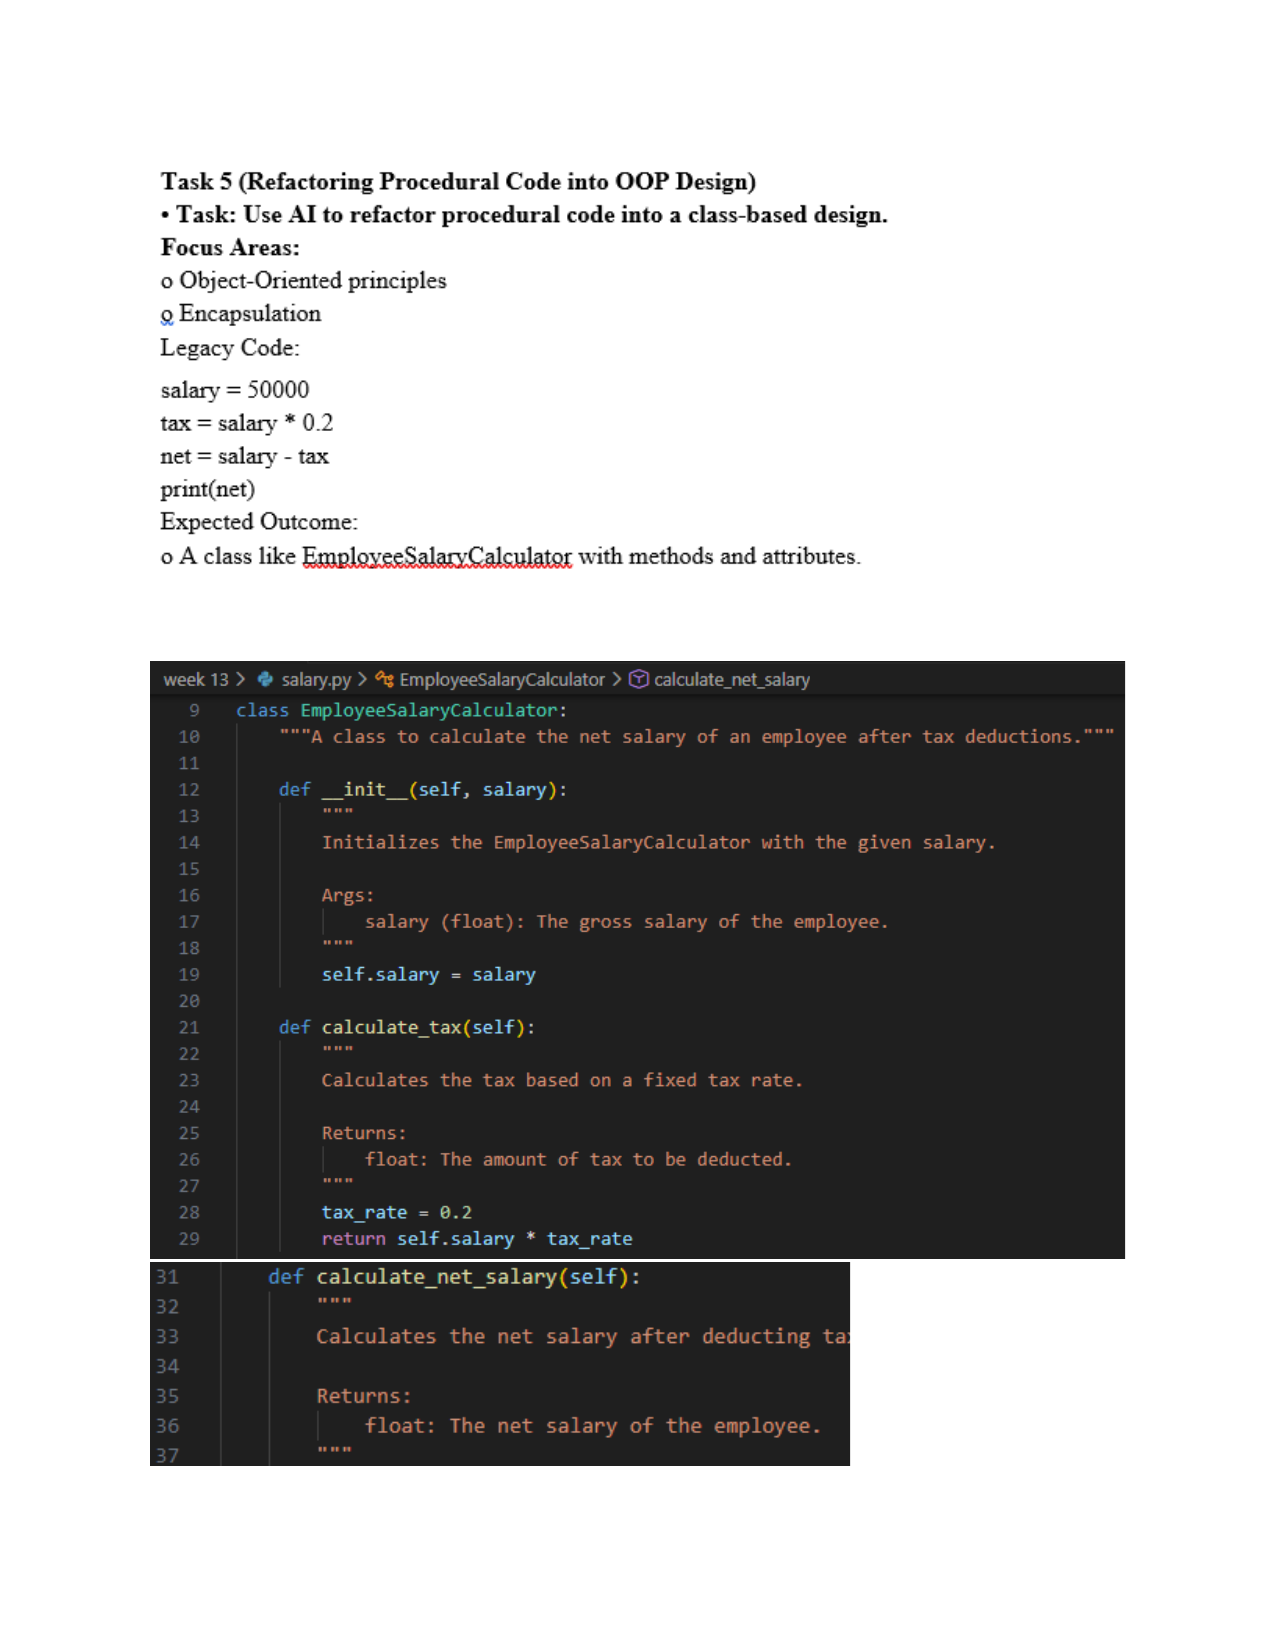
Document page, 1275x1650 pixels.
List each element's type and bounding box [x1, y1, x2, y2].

picture [150, 661, 1125, 1259]
picture [150, 1262, 851, 1466]
picture [150, 150, 896, 597]
